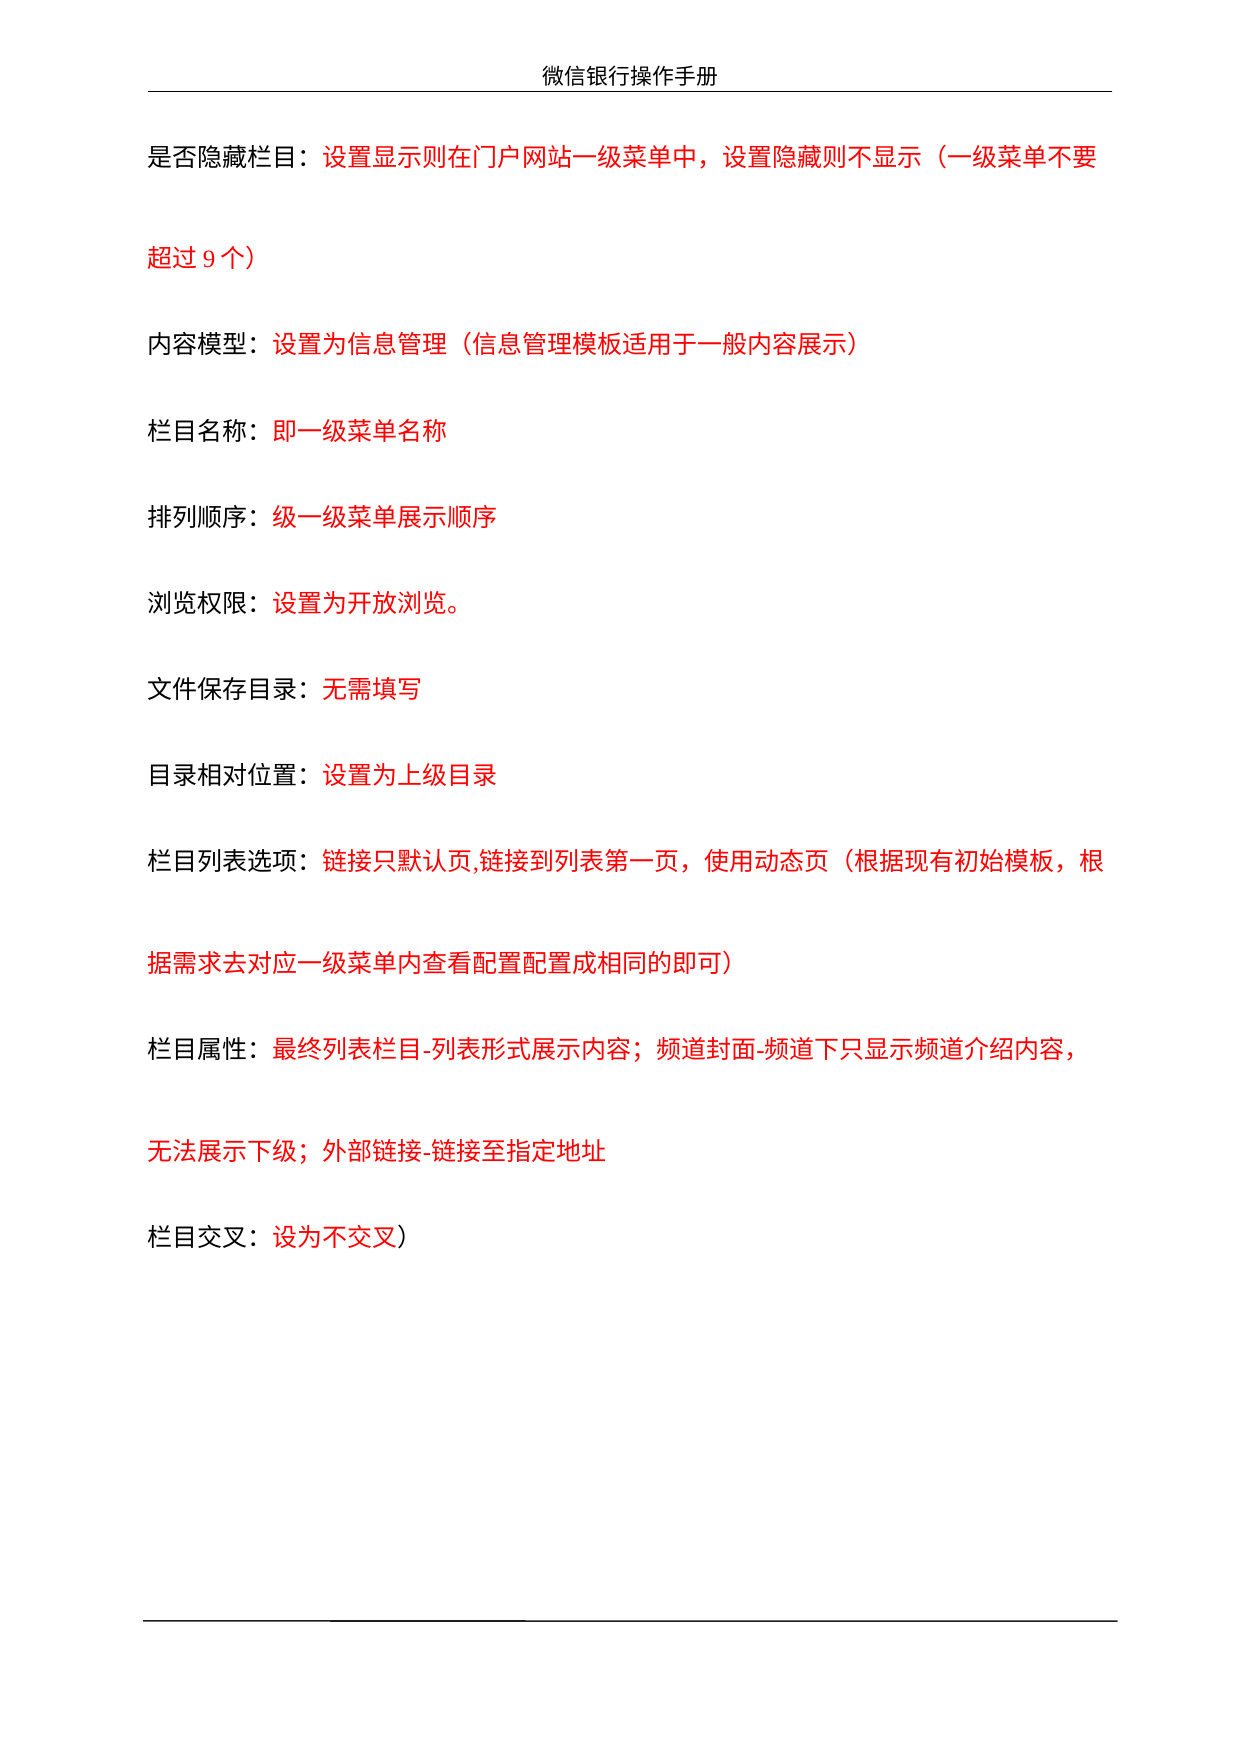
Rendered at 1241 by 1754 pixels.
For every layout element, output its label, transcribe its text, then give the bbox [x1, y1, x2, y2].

text 目录相对位置：设置为上级目录 [148, 739, 1112, 807]
text 栏目列表选项：链接只默认页,链接到列表第一页，使用动态页（根据现有初始模板，根据需求去对应一级菜单内查看配置配置成相同的即可） [148, 825, 1112, 995]
text 文件保存目录：无需填写 [148, 653, 1112, 721]
text 栏目属性：最终列表栏目-列表形式展示内容；频道封面-频道下只显示频道介绍内容，无法展示下级；外部链接-链接至指定地址 [148, 1013, 1112, 1183]
text 排列顺序：级一级菜单展示顺序 [148, 481, 1112, 549]
text 栏目名称：即一级菜单名称 [148, 395, 1112, 463]
text 浏览权限：设置为开放浏览。 [148, 567, 1112, 635]
text 栏目交叉：设为不交叉） [148, 1201, 1112, 1269]
text 内容模型：设置为信息管理（信息管理模板适用于一般内容展示） [148, 309, 1112, 377]
text 是否隐藏栏目：设置显示则在门户网站一级菜单中，设置隐藏则不显示（一级菜单不要超过9个） [148, 121, 1112, 291]
